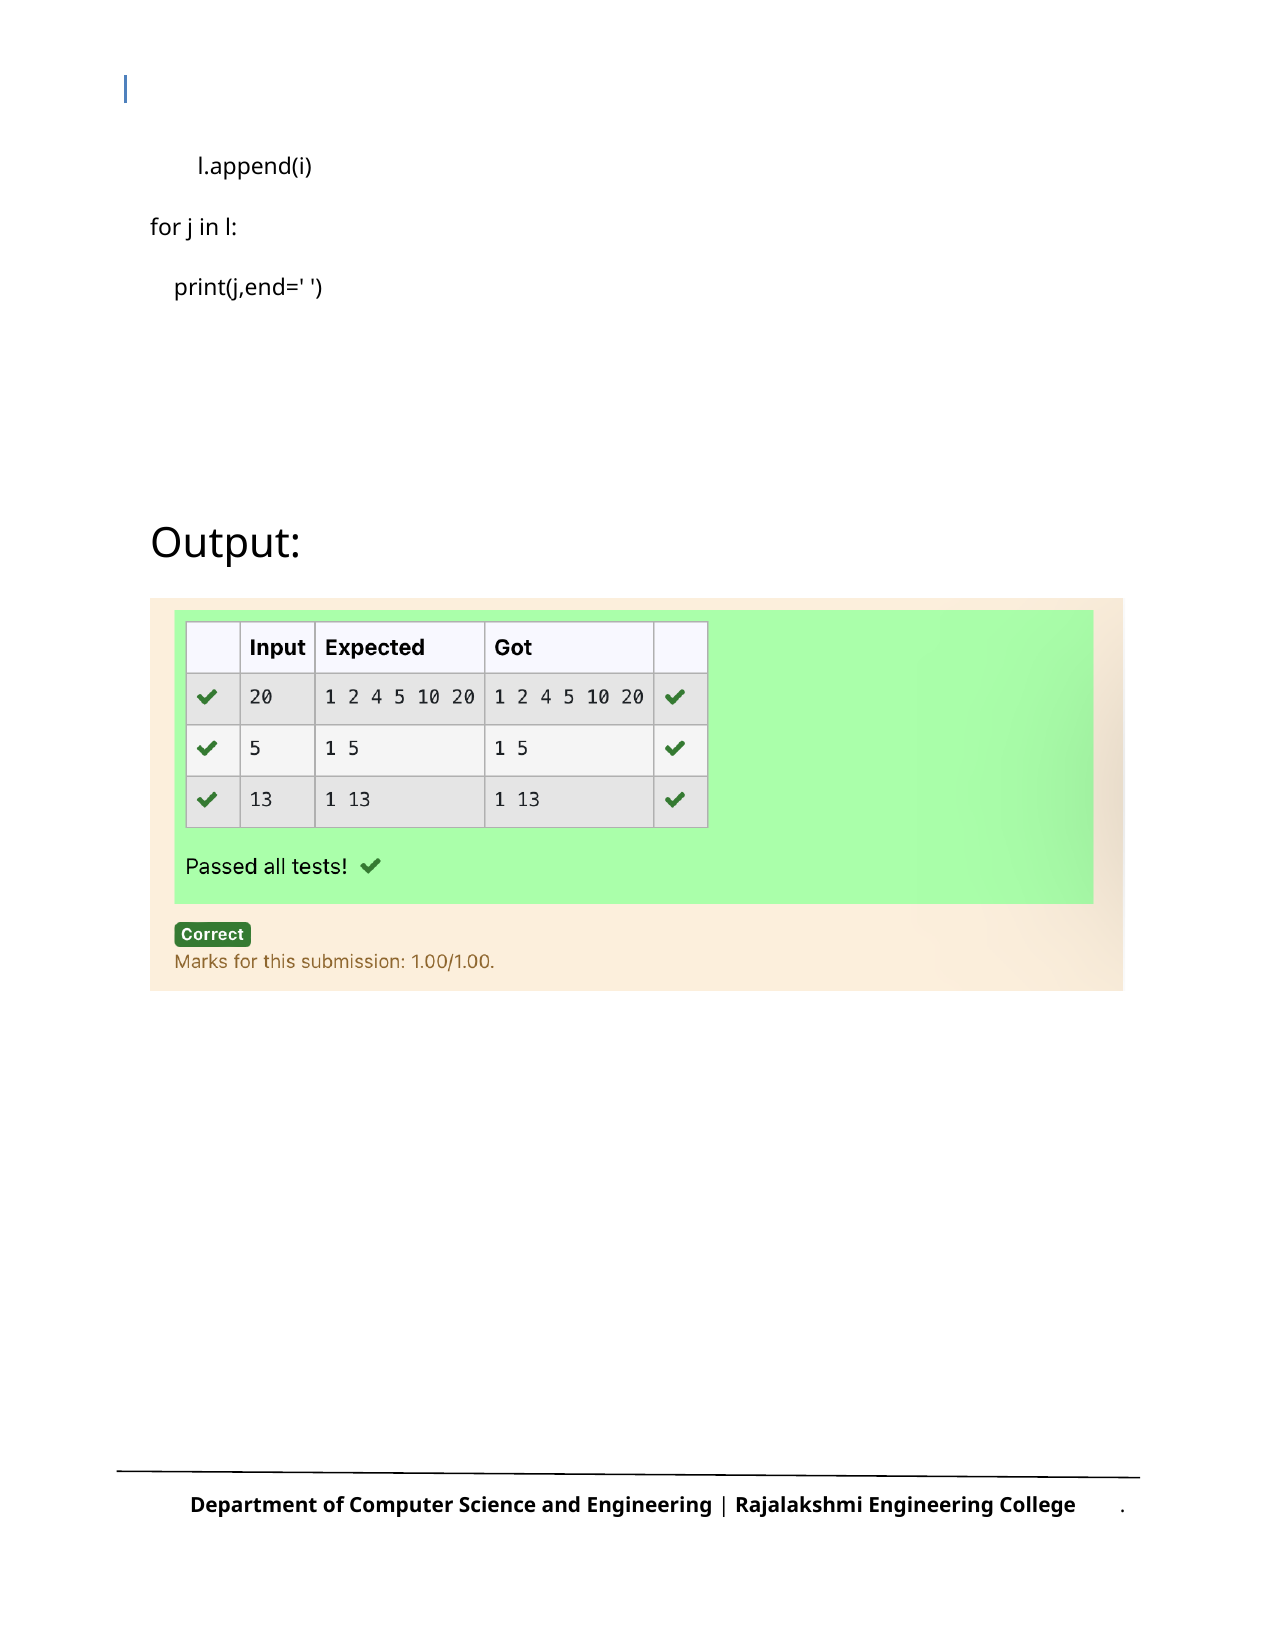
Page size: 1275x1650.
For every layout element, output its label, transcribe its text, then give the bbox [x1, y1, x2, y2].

text l.append(i) [150, 150, 1125, 181]
text Output: [150, 512, 1125, 569]
text print(j,end=' ') [150, 271, 1125, 302]
picture [150, 598, 1125, 991]
text for j in l: [150, 210, 1125, 242]
